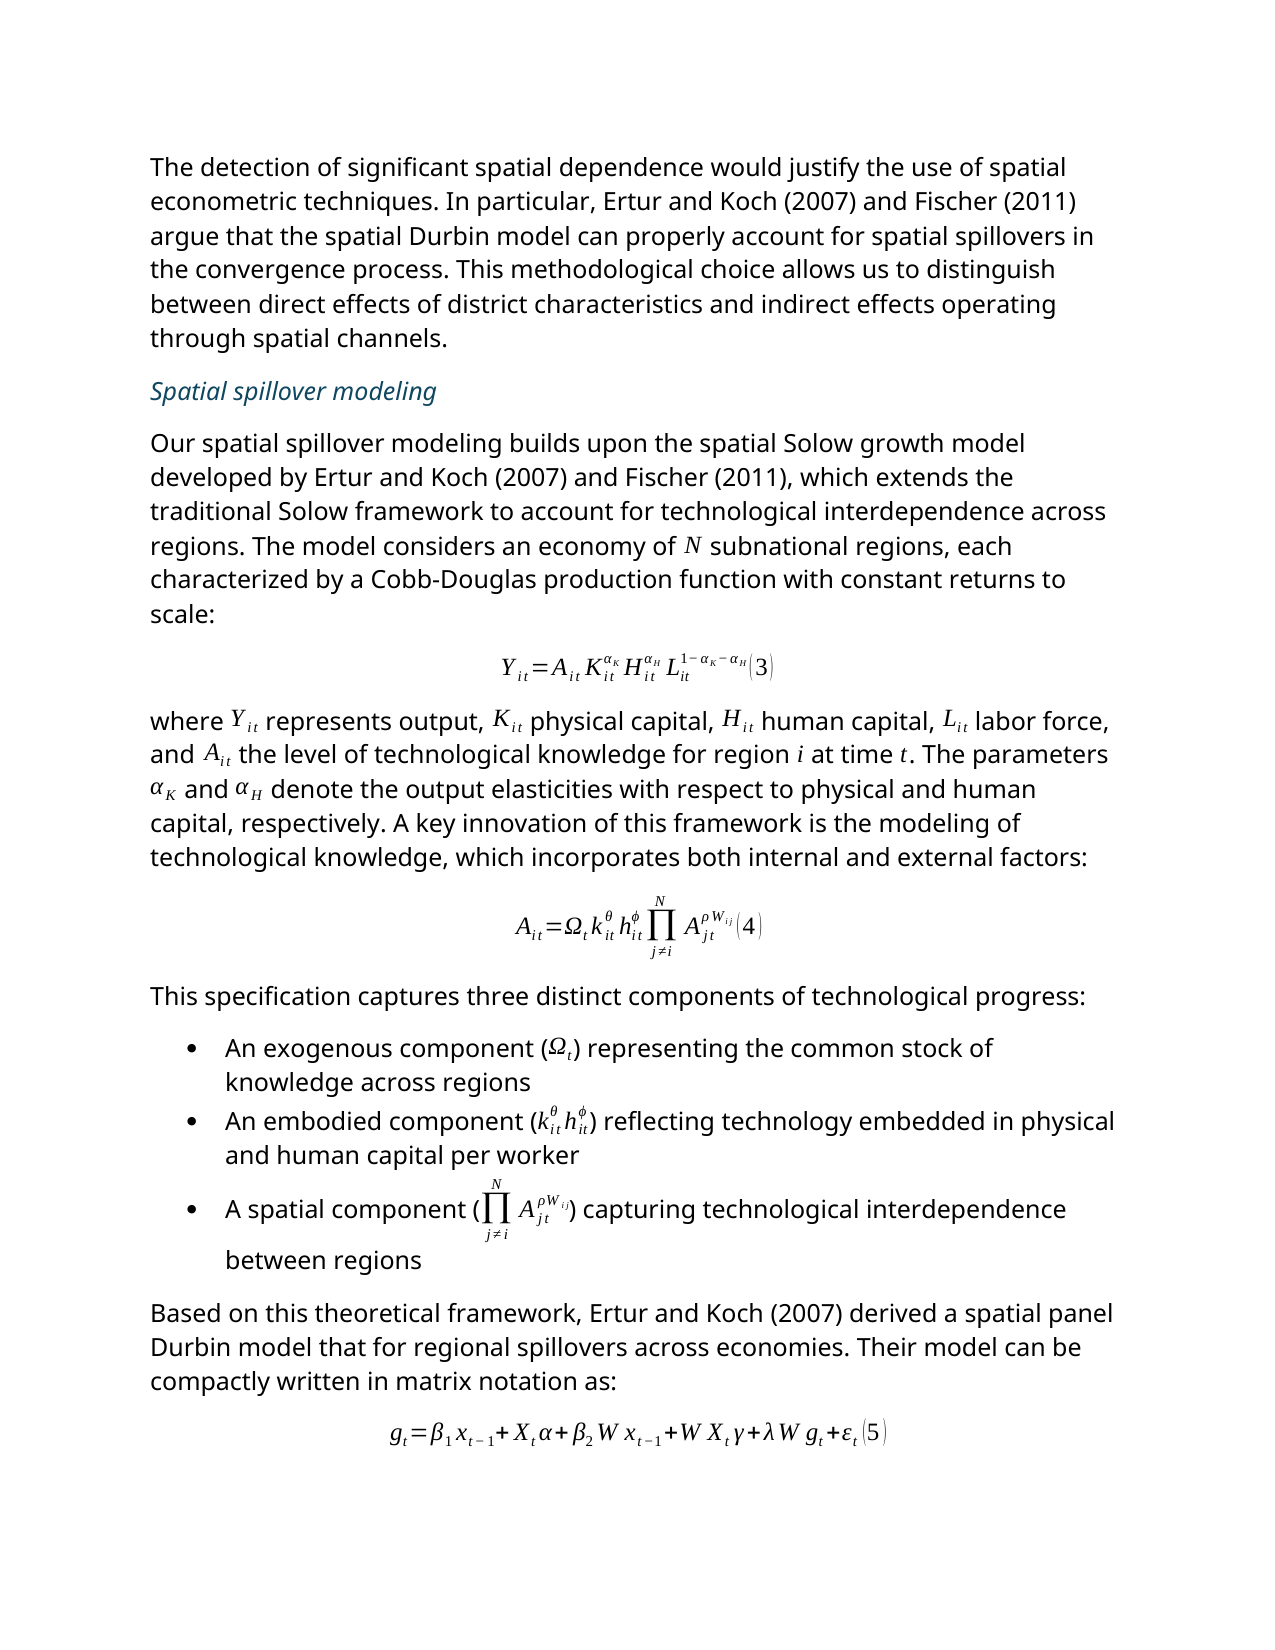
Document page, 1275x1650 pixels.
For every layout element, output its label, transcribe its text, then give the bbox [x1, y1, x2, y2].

text where represents output, physical capital, human capital, labor force, and the level of technological knowledge for region at time . The parameters and denote the output elasticities with respect to physical and human capital, respectively. A key innovation of this framework is the modeling of technological knowledge, which incorporates both internal and external factors: [150, 703, 1125, 873]
text The detection of significant spatial dependence would justify the use of spatial econometric techniques. In particular, Ertur and Koch (2007) and Fischer (2011) argue that the spatial Durbin model can properly account for spatial spillovers in the convergence process. This methodological choice allows us to distinguish between direct effects of district characteristics and indirect effects operating through spatial channels. [150, 150, 1125, 354]
text This specification captures three distinct components of technological progress: [150, 978, 1125, 1012]
list An exogenous component () representing the common stock of knowledge across regions [187, 1031, 1125, 1099]
text Our spatial spillover modeling builds upon the spatial Solow growth model developed by Ertur and Koch (2007) and Fischer (2011), which extends the traditional Solow framework to account for technological interdependence across regions. The model considers an economy of subnational regions, each characterized by a Cobb-Douglas production function with constant returns to scale: [150, 426, 1125, 630]
list A spatial component () capturing technological interdependence between regions [187, 1176, 1125, 1277]
subtitle Spatial spillover modeling [150, 373, 1125, 407]
list An embodied component () reflecting technology embedded in physical and human capital per worker [187, 1103, 1125, 1172]
text Based on this theoretical framework, Ertur and Koch (2007) derived a spatial panel Durbin model that for regional spillovers across economies. Their model can be compactly written in matrix notation as: [150, 1296, 1125, 1398]
